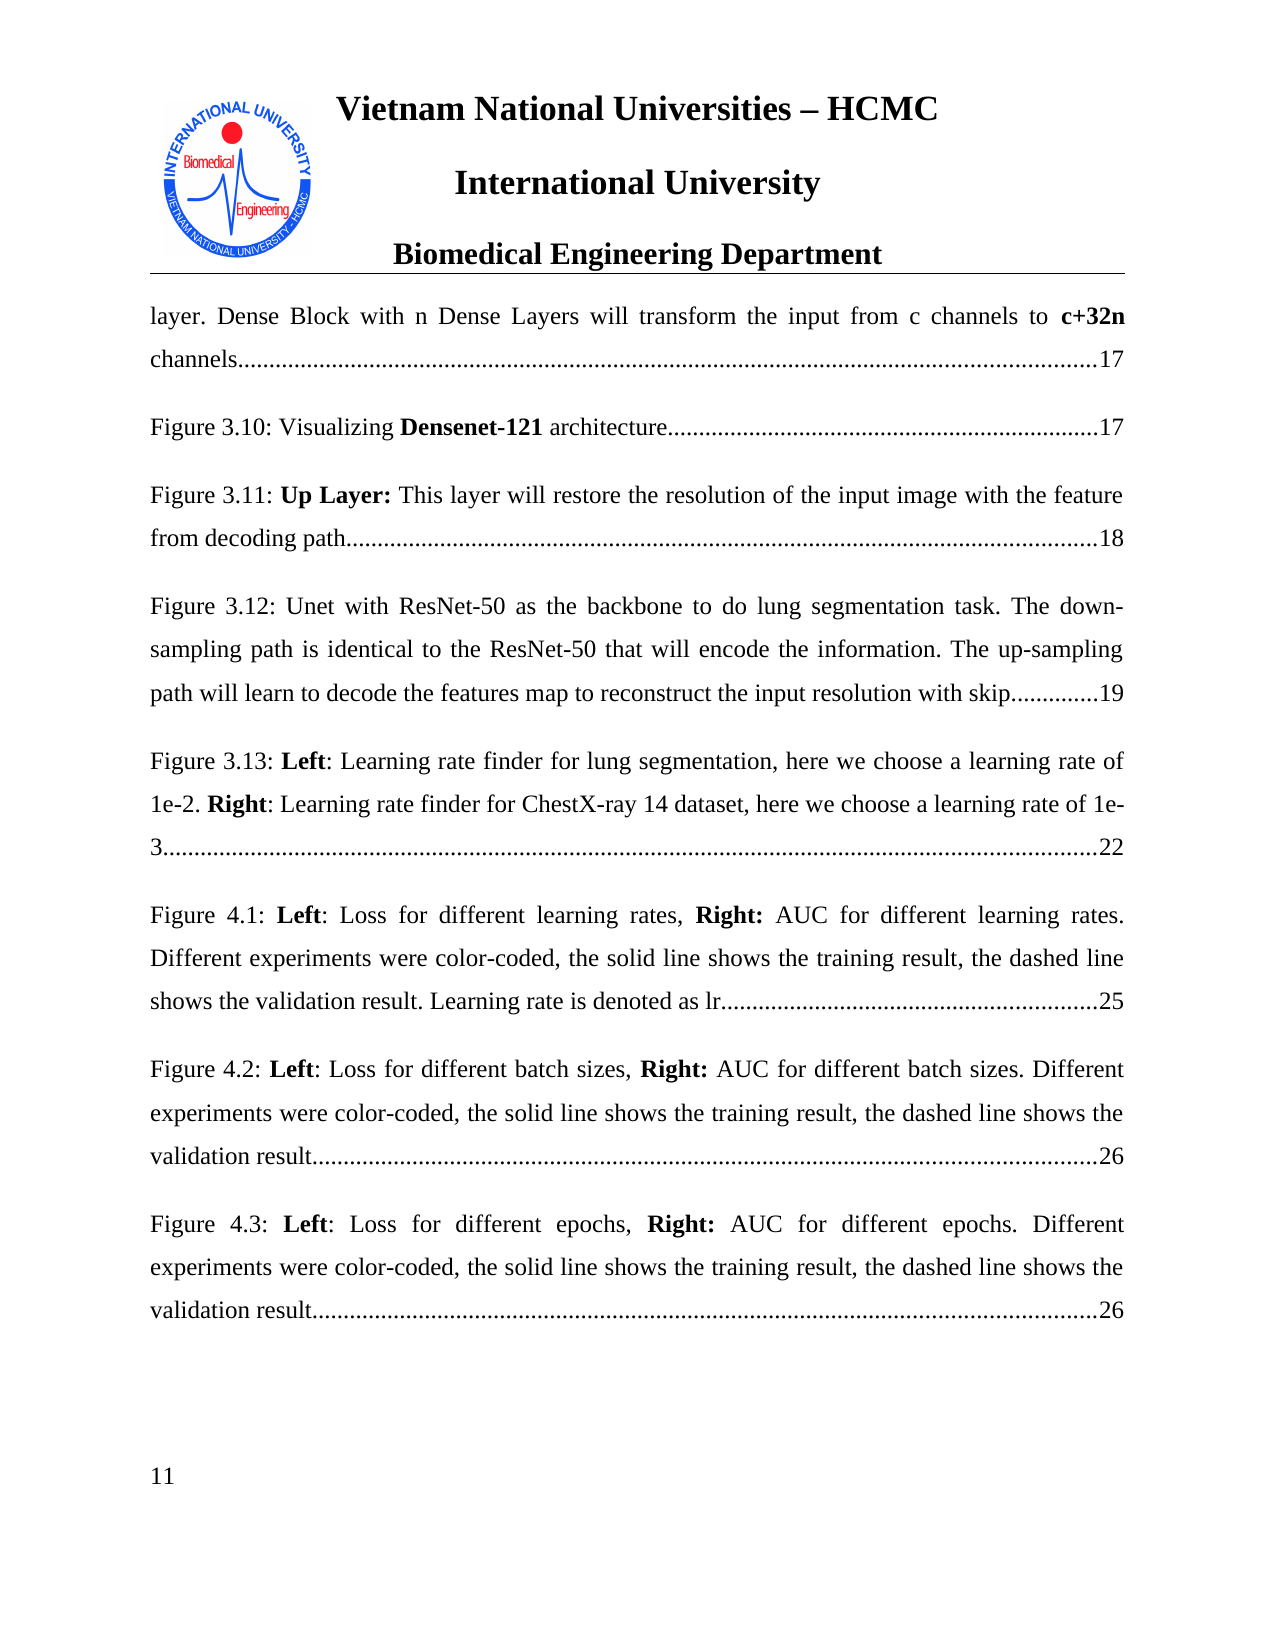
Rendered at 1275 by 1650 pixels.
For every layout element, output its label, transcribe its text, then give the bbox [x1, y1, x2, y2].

text Figure 3.10: Visualizing Densenet-121 architecture. 17 [150, 412, 1125, 441]
text Figure 3.11: Up Layer: This layer will restore the resolution of the input image with the feature from decoding path. 18 [150, 480, 1125, 552]
text Figure 4.2: Left: Loss for different batch sizes, Right: AUC for different batch sizes. Different experiments were color-coded, the solid line shows the training result, the dashed line shows the validation result. 26 [150, 1054, 1125, 1169]
text Figure 4.3: Left: Loss for different epochs, Right: AUC for different epochs. Different experiments were color-coded, the solid line shows the training result, the dashed line shows the validation result. 26 [150, 1209, 1125, 1324]
text Figure 4.1: Left: Loss for different learning rates, Right: AUC for different learning rates. Different experiments were color-coded, the solid line shows the training result, the dashed line shows the validation result. Learning rate is denoted as lr. 25 [150, 900, 1125, 1015]
text Figure 3.13: Left: Learning rate finder for lung segmentation, here we choose a learning rate of 1e-2. Right: Learning rate finder for ChestX-ray 14 dataset, here we choose a learning rate of 1e-3. 22 [150, 746, 1125, 861]
text Figure 3.12: Unet with ResNet-50 as the backbone to do lung segmentation task. The down-sampling path is identical to the ResNet-50 that will encode the information. The up-sampling path will learn to decode the features map to reconstruct the input resolution with skip. 19 [150, 591, 1125, 706]
picture [163, 101, 311, 258]
